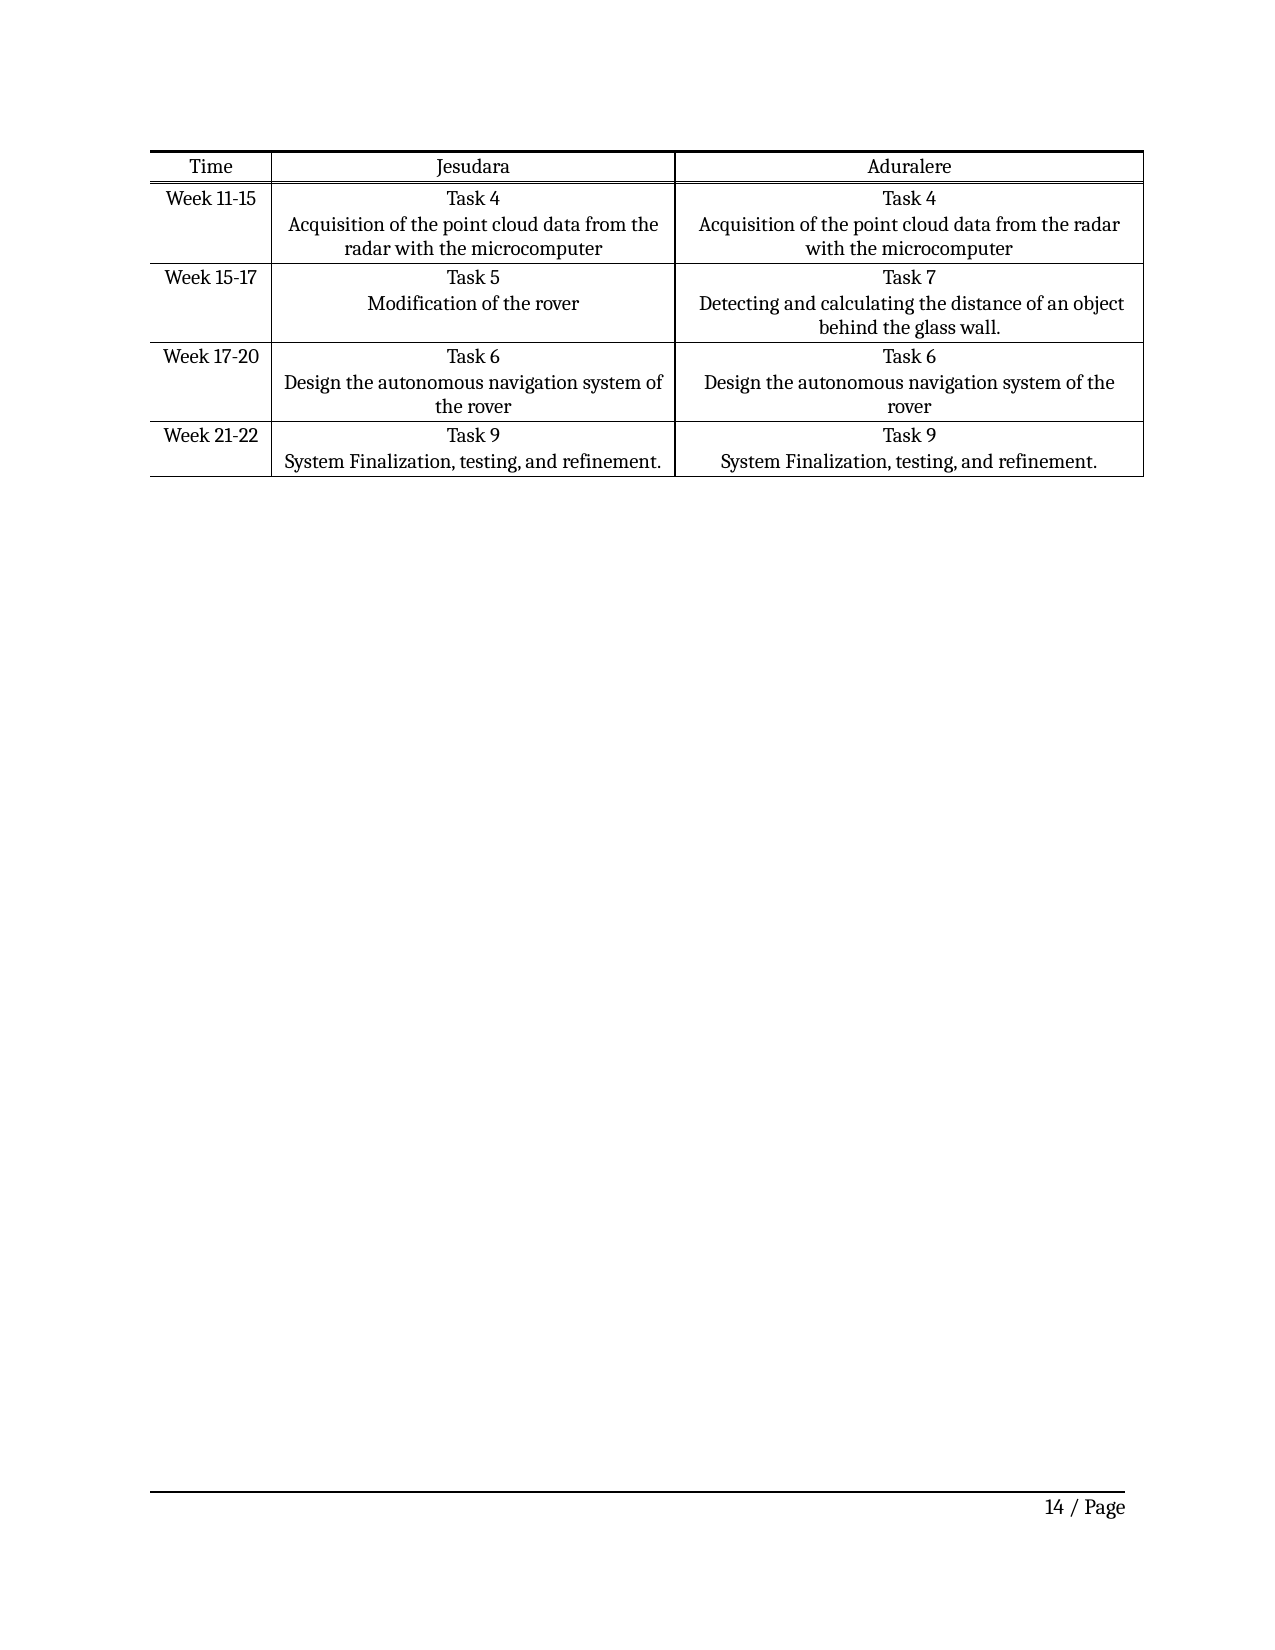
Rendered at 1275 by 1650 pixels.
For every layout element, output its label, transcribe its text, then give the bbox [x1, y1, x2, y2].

table_cell Task 9 System Finalization, testing, and refinement. [676, 422, 1143, 476]
table_header Time [150, 153, 271, 181]
table_header Aduralere [676, 153, 1143, 181]
table_cell Week 17-20 [150, 343, 271, 421]
table_cell Task 9 System Finalization, testing, and refinement. [272, 422, 674, 476]
table_header Jesudara [272, 153, 674, 181]
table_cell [272, 184, 674, 262]
table_cell Task 5 Modification of the rover [272, 264, 674, 342]
table_cell Task 4 Acquisition of the point cloud data from the radar with the microcomputer [676, 184, 1143, 262]
table_cell Task 7 Detecting and calculating the distance of an object behind the glass wall. [676, 264, 1143, 342]
table_cell Week 15-17 [150, 264, 271, 342]
table_cell Task 6 Design the autonomous navigation system of the rover [272, 343, 674, 421]
table_cell Week 21-22 [150, 422, 271, 476]
table_cell Week 11-15 [150, 184, 271, 262]
table_cell Task 6 Design the autonomous navigation system of the rover [676, 343, 1143, 421]
